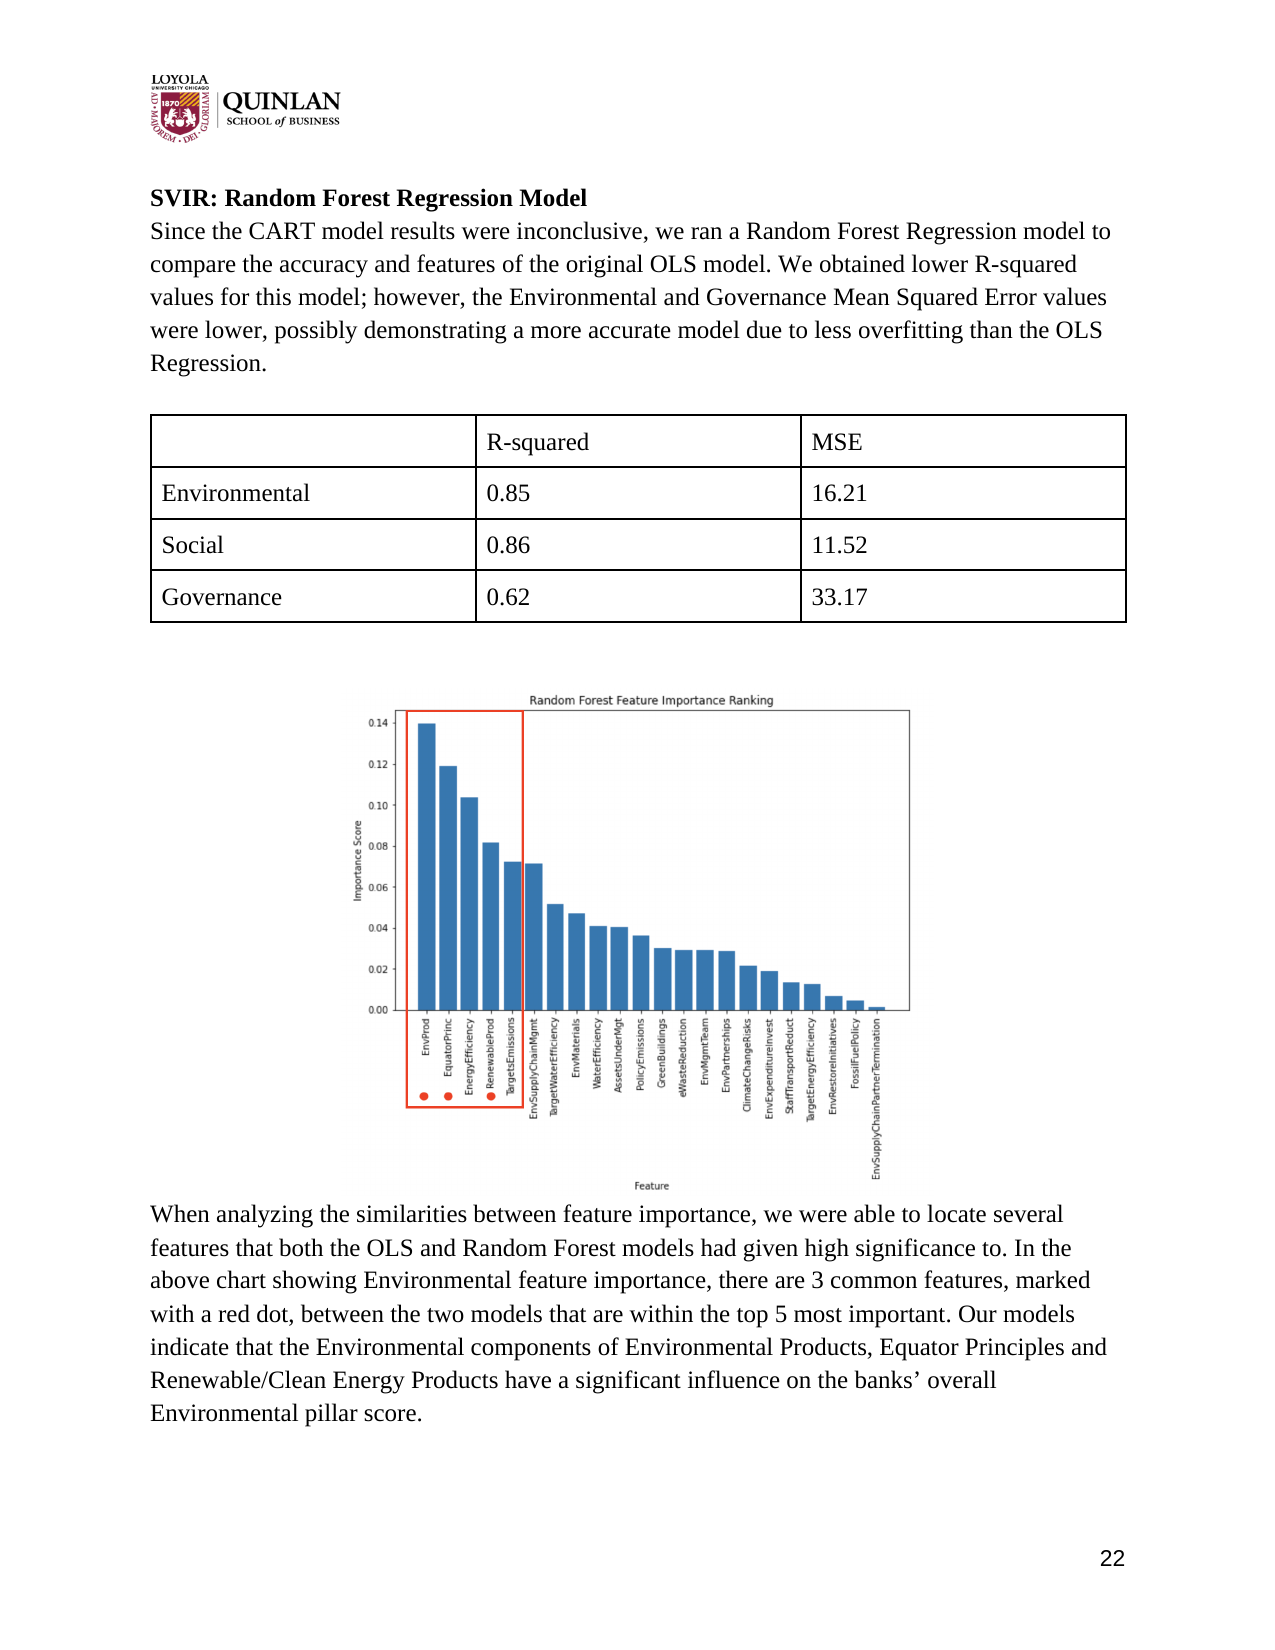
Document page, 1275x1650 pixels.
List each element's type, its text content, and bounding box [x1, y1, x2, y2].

table_header [152, 416, 475, 466]
table_cell 11.52 [802, 520, 1125, 569]
table_header MSE [802, 416, 1125, 466]
table_cell 0.85 [477, 468, 800, 517]
table_cell Governance [152, 571, 475, 621]
text Since the CART model results were inconclusive, we ran a Random Forest Regression model to compare the accuracy and features of the original OLS model. We obtained lower R-squared values for this model; however, the Environmental and Governance Mean Squared Error values were lower, possibly demonstrating a more accurate model due to less overfitting than the OLS Regression. [150, 216, 1125, 377]
table_cell 0.62 [477, 571, 800, 621]
table_cell 16.21 [802, 468, 1125, 517]
table_cell Social [152, 520, 475, 569]
picture [150, 75, 341, 143]
text When analyzing the similarities between feature importance, we were able to locate several features that both the OLS and Random Forest models had given high significance to. In the above chart showing Environmental feature importance, there are 3 common features, marked with a red dot, between the two models that are within the top 5 most important. Our models indicate that the Environmental components of Environmental Products, Equator Principles and Renewable/Clean Energy Products have a significant influence on the banks’ overall Environmental pillar score. [150, 1199, 1125, 1426]
table_header R-squared [477, 416, 800, 466]
table_cell Environmental [152, 468, 475, 517]
picture [341, 688, 934, 1196]
text SVIR: Random Forest Regression Model [150, 183, 1125, 212]
table_cell 0.86 [477, 520, 800, 569]
table_cell 33.17 [802, 571, 1125, 621]
